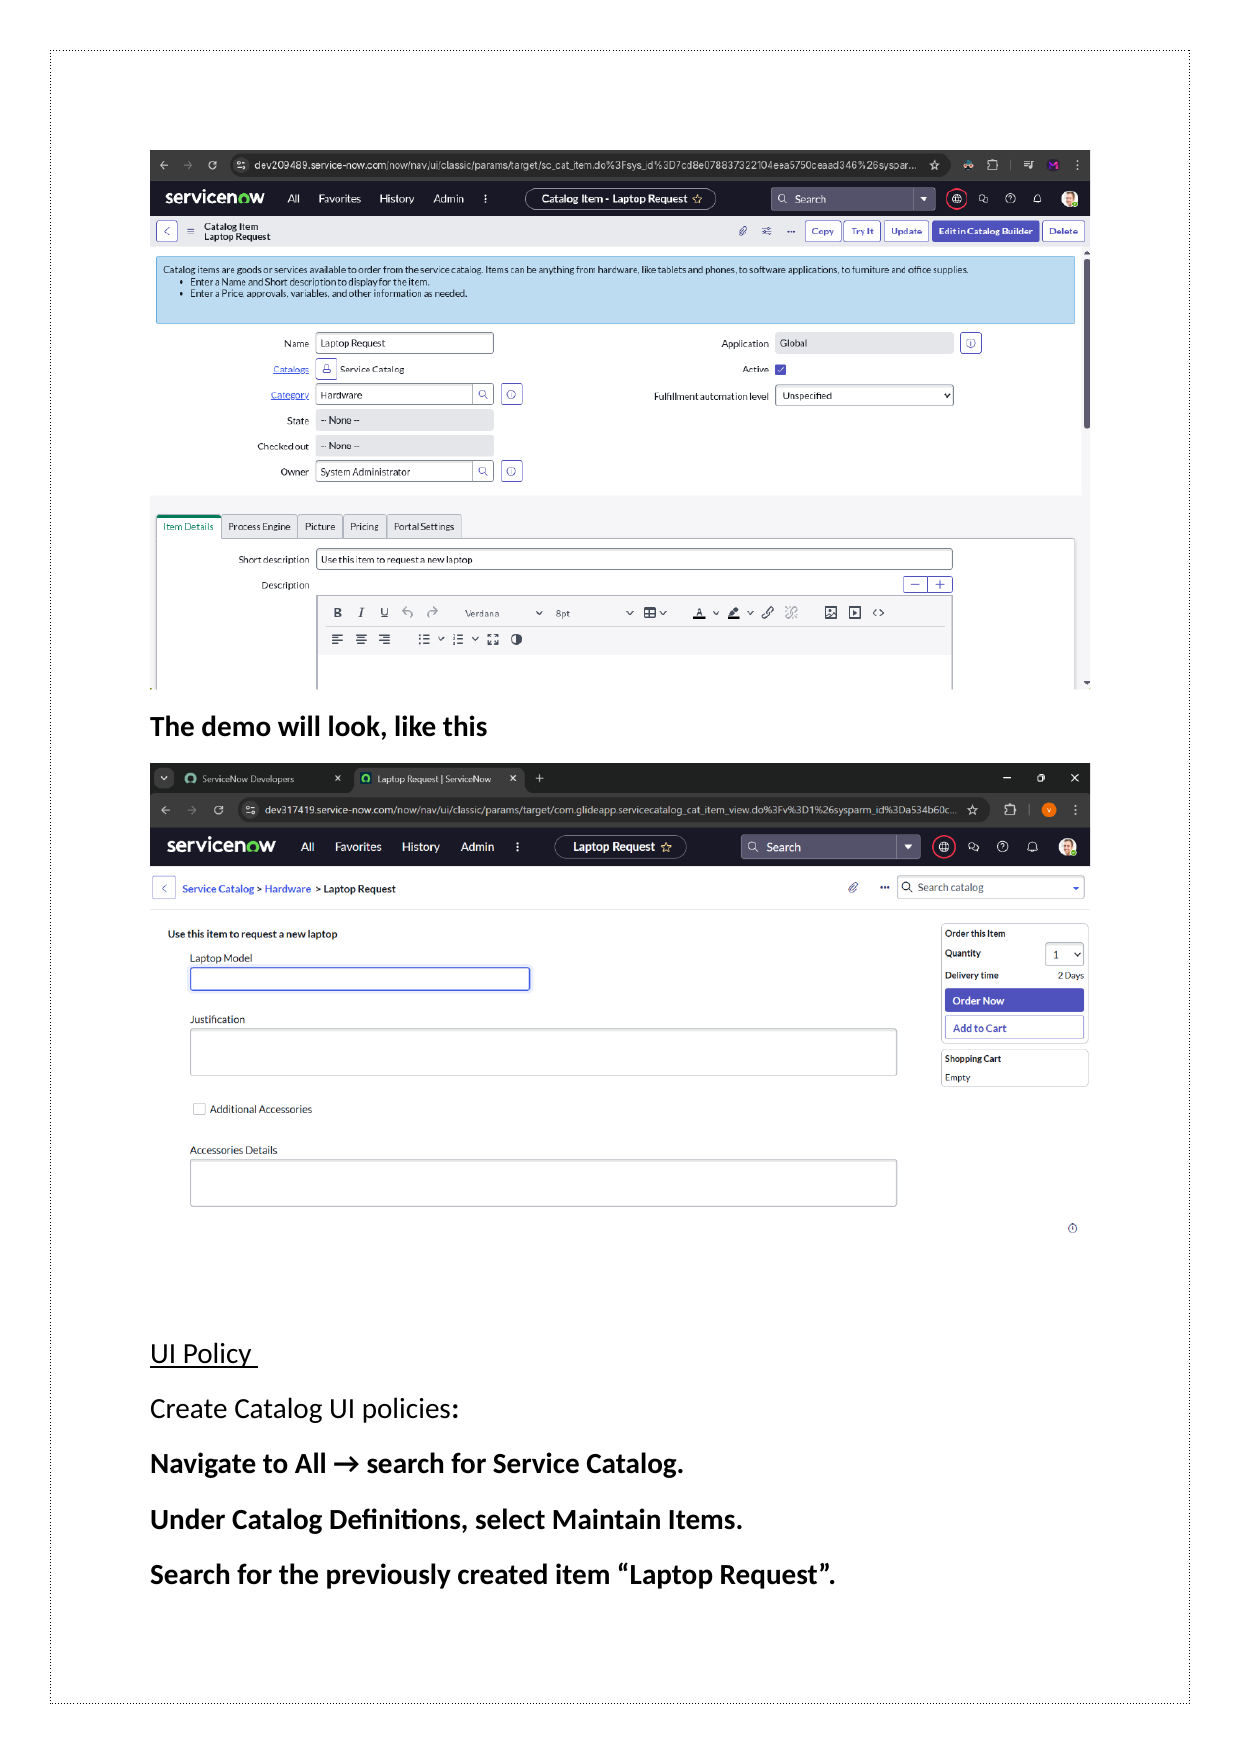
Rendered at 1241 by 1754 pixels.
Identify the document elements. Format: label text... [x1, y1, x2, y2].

text Create Catalog UI policies: [150, 1391, 1090, 1426]
text Navigate to All → search for Service Catalog. [150, 1446, 1090, 1481]
text UI Policy [150, 1335, 1090, 1371]
picture [150, 150, 1091, 690]
text The demo will look, like this [150, 708, 1090, 744]
text Under Catalog Definitions, select Maintain Items. [150, 1501, 1090, 1536]
picture [150, 763, 1091, 1317]
text Search for the previously created item “Laptop Request”. [150, 1556, 1090, 1591]
